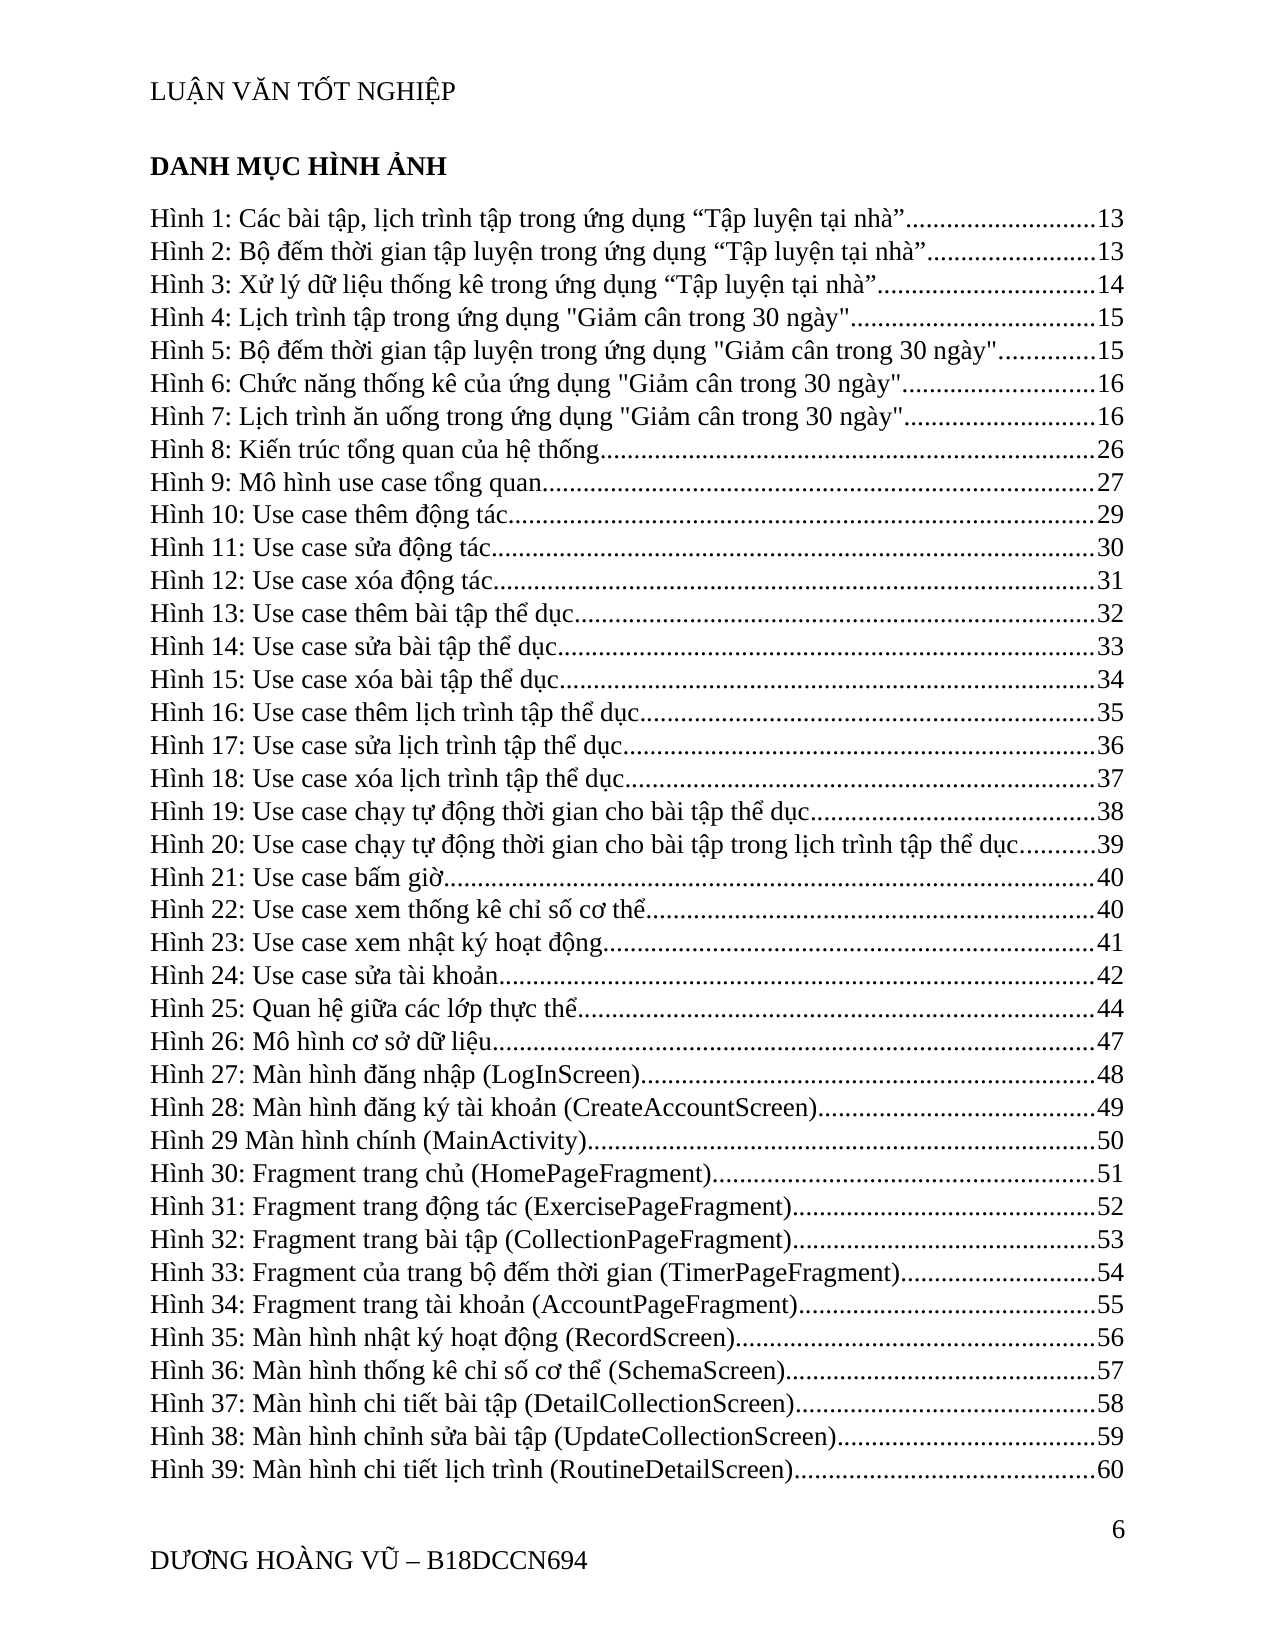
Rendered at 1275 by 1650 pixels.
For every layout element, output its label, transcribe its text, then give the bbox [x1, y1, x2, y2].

text DANH MỤC HÌNH ẢNH [150, 150, 1125, 181]
text Hình 29 Màn hình chính (MainActivity) 50 [150, 1124, 1125, 1155]
text Hình 34: Fragment trang tài khoản (AccountPageFragment) 55 [150, 1289, 1125, 1320]
text Hình 37: Màn hình chi tiết bài tập (DetailCollectionScreen) 58 [150, 1387, 1125, 1418]
text Hình 20: Use case chạy tự động thời gian cho bài tập trong lịch trình tập thể dục 39 [150, 828, 1125, 859]
text Hình 36: Màn hình thống kê chỉ số cơ thể (SchemaScreen) 57 [150, 1354, 1125, 1386]
text Hình 8: Kiến trúc tổng quan của hệ thống 26 [150, 433, 1125, 464]
text Hình 38: Màn hình chỉnh sửa bài tập (UpdateCollectionScreen) 59 [150, 1420, 1125, 1451]
text Hình 4: Lịch trình tập trong ứng dụng "Giảm cân trong 30 ngày" 15 [150, 301, 1125, 332]
text Hình 18: Use case xóa lịch trình tập thể dục 37 [150, 762, 1125, 793]
text Hình 11: Use case sửa động tác 30 [150, 532, 1125, 563]
text Hình 27: Màn hình đăng nhập (LogInScreen) 48 [150, 1058, 1125, 1089]
text Hình 12: Use case xóa động tác 31 [150, 564, 1125, 596]
text Hình 32: Fragment trang bài tập (CollectionPageFragment) 53 [150, 1223, 1125, 1254]
text Hình 3: Xử lý dữ liệu thống kê trong ứng dụng “Tập luyện tại nhà” 14 [150, 268, 1125, 299]
text Hình 17: Use case sửa lịch trình tập thể dục 36 [150, 729, 1125, 760]
text Hình 21: Use case bấm giờ 40 [150, 861, 1125, 892]
text Hình 5: Bộ đếm thời gian tập luyện trong ứng dụng "Giảm cân trong 30 ngày" 15 [150, 334, 1125, 365]
text Hình 23: Use case xem nhật ký hoạt động 41 [150, 927, 1125, 958]
text Hình 1: Các bài tập, lịch trình tập trong ứng dụng “Tập luyện tại nhà” 13 [150, 202, 1125, 233]
text Hình 9: Mô hình use case tổng quan 27 [150, 466, 1125, 497]
text Hình 16: Use case thêm lịch trình tập thể dục 35 [150, 696, 1125, 727]
text Hình 6: Chức năng thống kê của ứng dụng "Giảm cân trong 30 ngày" 16 [150, 367, 1125, 398]
text Hình 19: Use case chạy tự động thời gian cho bài tập thể dục 38 [150, 795, 1125, 826]
text Hình 13: Use case thêm bài tập thể dục 32 [150, 597, 1125, 628]
text Hình 2: Bộ đếm thời gian tập luyện trong ứng dụng “Tập luyện tại nhà” 13 [150, 235, 1125, 266]
text Hình 22: Use case xem thống kê chỉ số cơ thể 40 [150, 894, 1125, 925]
text Hình 15: Use case xóa bài tập thể dục 34 [150, 663, 1125, 694]
text Hình 33: Fragment của trang bộ đếm thời gian (TimerPageFragment) 54 [150, 1256, 1125, 1287]
text Hình 28: Màn hình đăng ký tài khoản (CreateAccountScreen) 49 [150, 1091, 1125, 1122]
text Hình 10: Use case thêm động tác 29 [150, 499, 1125, 530]
text Hình 26: Mô hình cơ sở dữ liệu 47 [150, 1025, 1125, 1056]
text Hình 14: Use case sửa bài tập thể dục 33 [150, 630, 1125, 661]
text Hình 35: Màn hình nhật ký hoạt động (RecordScreen) 56 [150, 1322, 1125, 1353]
text Hình 30: Fragment trang chủ (HomePageFragment) 51 [150, 1157, 1125, 1188]
text Hình 39: Màn hình chi tiết lịch trình (RoutineDetailScreen) 60 [150, 1453, 1125, 1484]
text Hình 7: Lịch trình ăn uống trong ứng dụng "Giảm cân trong 30 ngày" 16 [150, 400, 1125, 431]
text Hình 25: Quan hệ giữa các lớp thực thể 44 [150, 992, 1125, 1023]
text Hình 24: Use case sửa tài khoản 42 [150, 959, 1125, 991]
text Hình 31: Fragment trang động tác (ExercisePageFragment) 52 [150, 1190, 1125, 1221]
